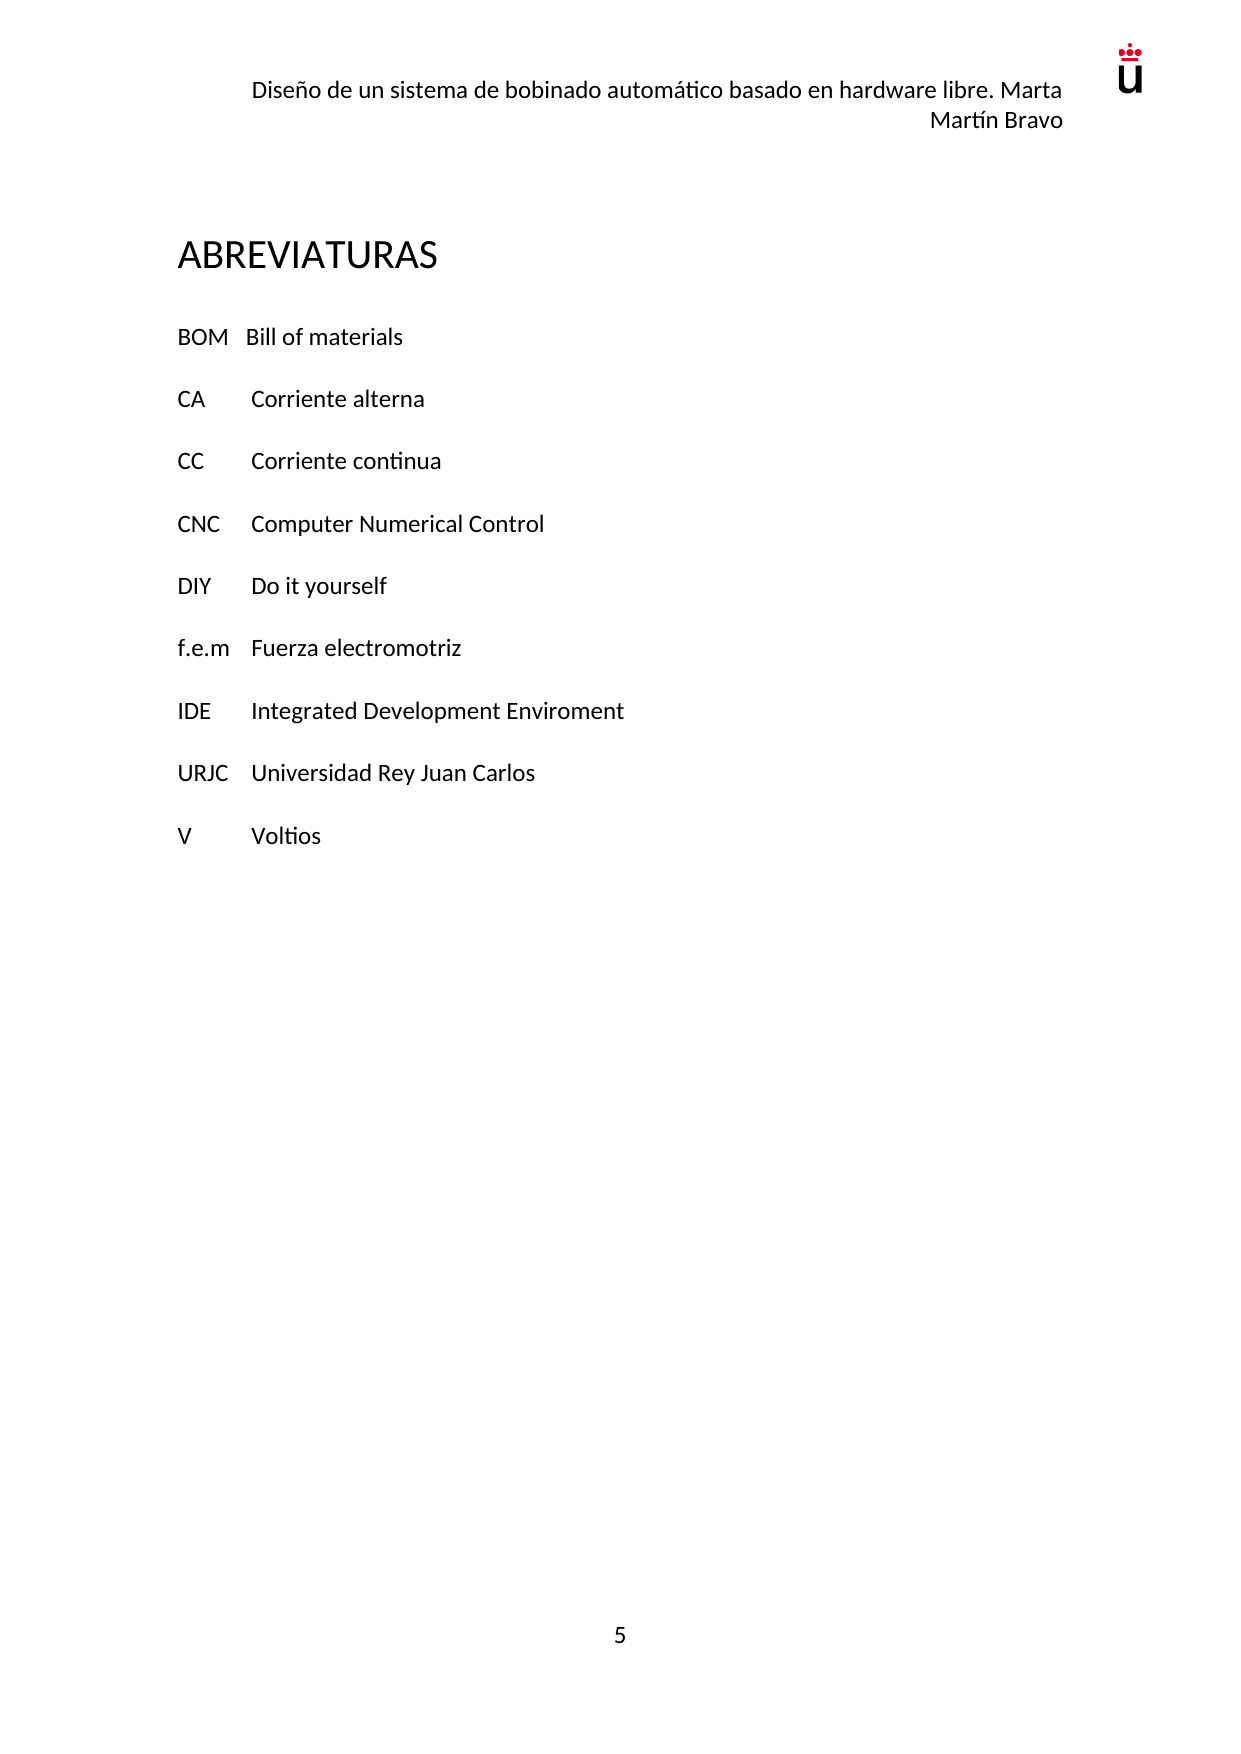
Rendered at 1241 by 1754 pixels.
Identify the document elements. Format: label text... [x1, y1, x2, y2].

text BOM Bill of materials [177, 321, 1063, 351]
picture [1118, 43, 1146, 95]
text CNC Computer Numerical Control [177, 508, 1063, 538]
text CA Corriente alterna [177, 383, 1063, 413]
text ABREVIATURAS [177, 228, 1063, 278]
text URJC Universidad Rey Juan Carlos [177, 757, 1063, 788]
text CC Corriente continua [177, 445, 1063, 476]
text DIY Do it yourself [177, 570, 1063, 601]
text f.e.m Fuerza electromotriz [177, 633, 1063, 663]
text V Voltios [177, 820, 1063, 850]
text IDE Integrated Development Enviroment [177, 695, 1063, 726]
